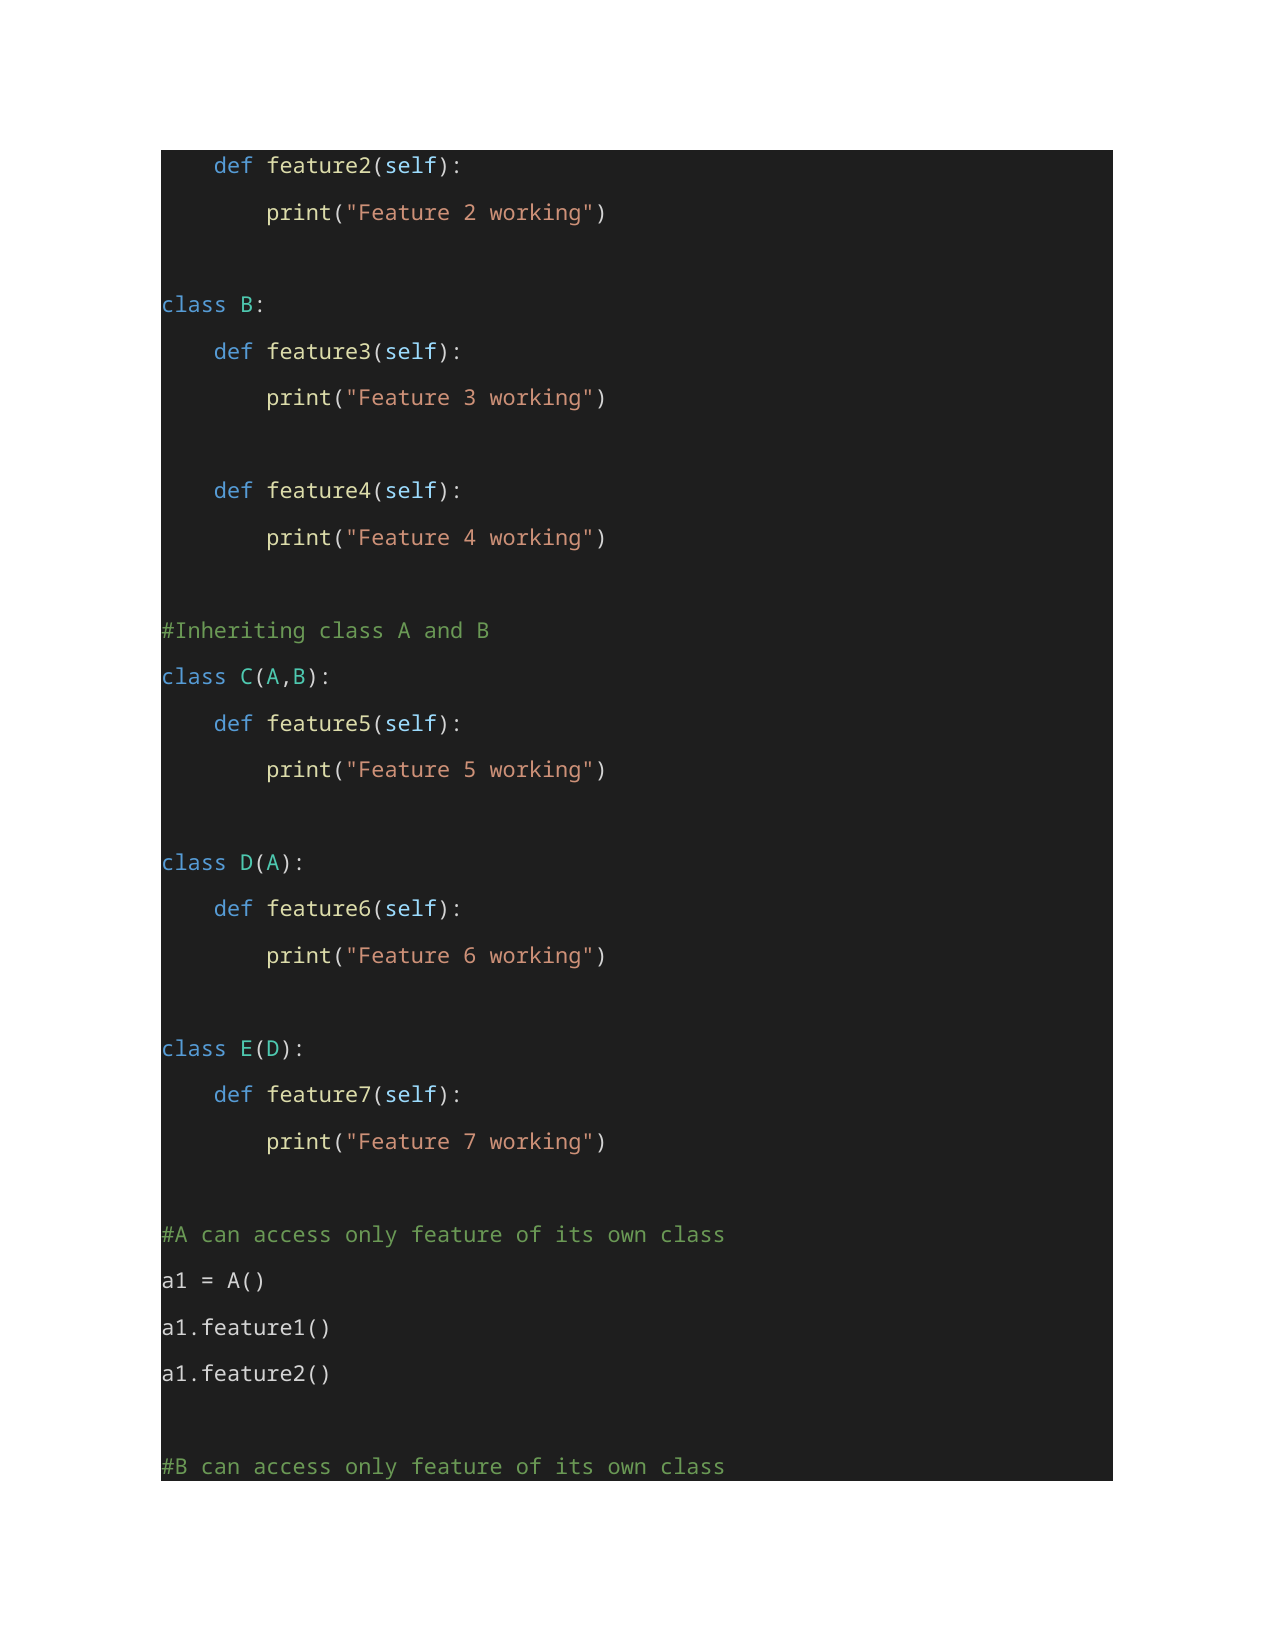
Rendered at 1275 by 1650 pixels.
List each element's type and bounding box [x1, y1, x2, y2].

table_header [150, 150, 1124, 1497]
